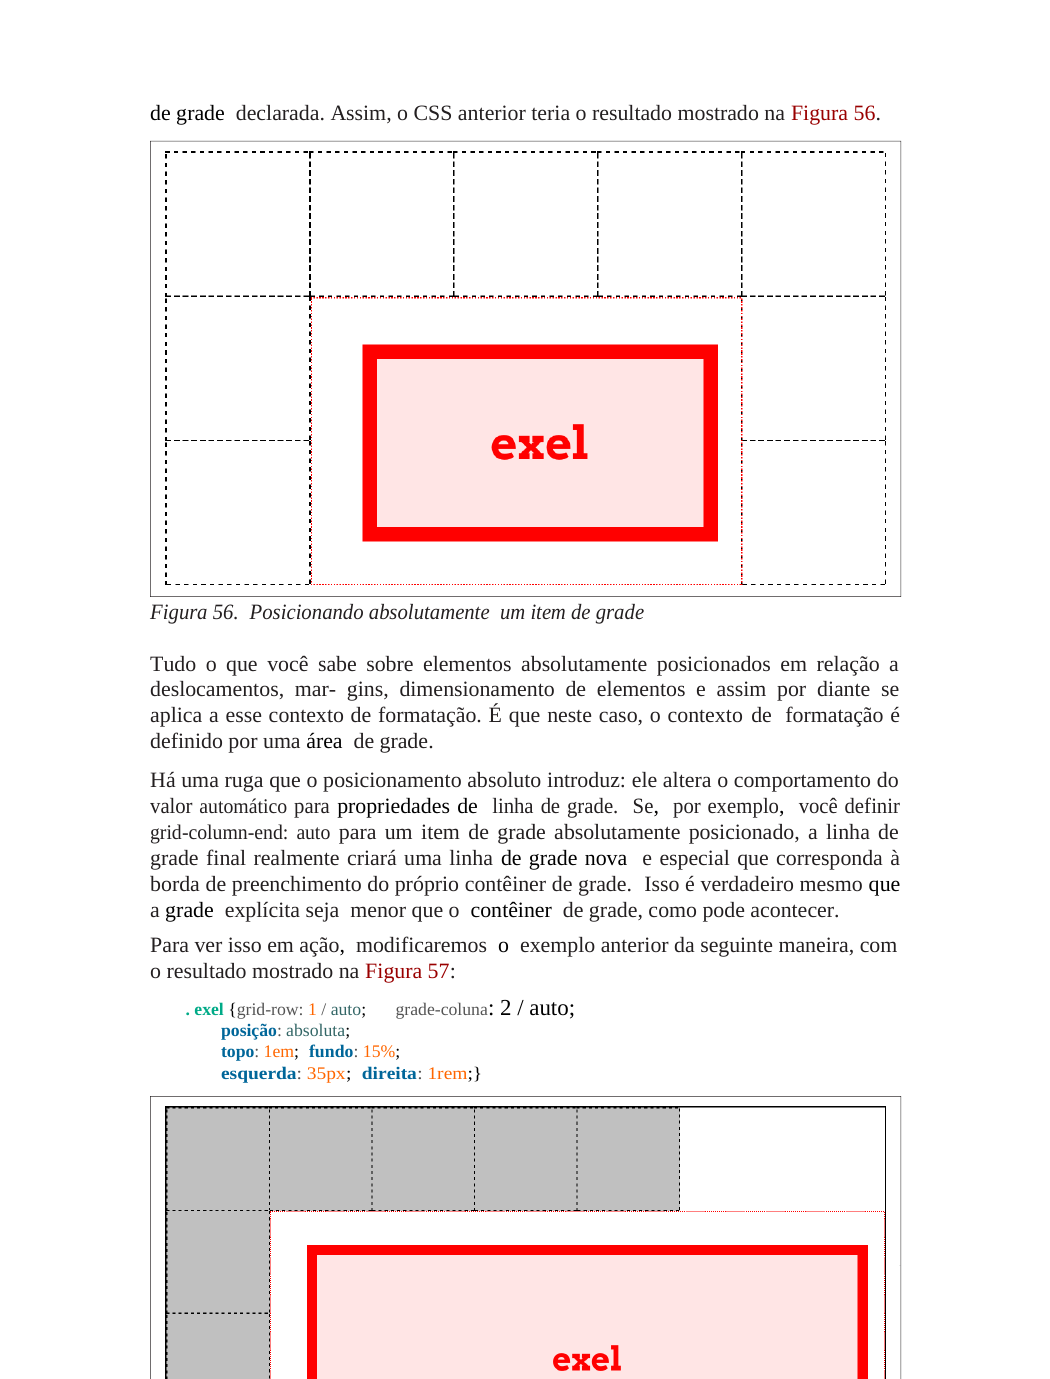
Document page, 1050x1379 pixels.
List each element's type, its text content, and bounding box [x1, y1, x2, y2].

text posição: absoluta; [221, 1019, 989, 1041]
picture [165, 1106, 886, 1379]
text Há uma ruga que o posicionamento absoluto introduz: ele altera o comportamento do valor automático para propriedades de linha de grade. Se, por exemplo, você definir grid-column-end: auto para um item de grade absolutamente posicionado, a linha de grade final realmente criará uma linha de grade nova e especial que corresponda à borda de preenchimento do próprio contêiner de grade. Isso é verdadeiro mesmo que a grade explícita seja menor que o contêiner de grade, como pode acontecer. [150, 767, 900, 922]
text Para ver isso em ação, modificaremos o exemplo anterior da seguinte maneira, com o resultado mostrado na Figura 57: [150, 932, 900, 983]
text topo: 1em; fundo: 15%; [221, 1041, 989, 1062]
text . exel {grid-row: 1 / auto; grade-coluna: 2 / auto; [185, 997, 989, 1019]
text Tudo o que você sabe sobre elementos absolutamente posicionados em relação a deslocamentos, mar‐ gins, dimensionamento de elementos e assim por diante se aplica a esse contexto de formatação. É que neste caso, o contexto de formatação é definido por uma área de grade. [150, 651, 900, 753]
text esquerda: 35px; direita: 1rem;} [221, 1062, 989, 1084]
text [150, 100, 900, 125]
picture [165, 151, 886, 585]
